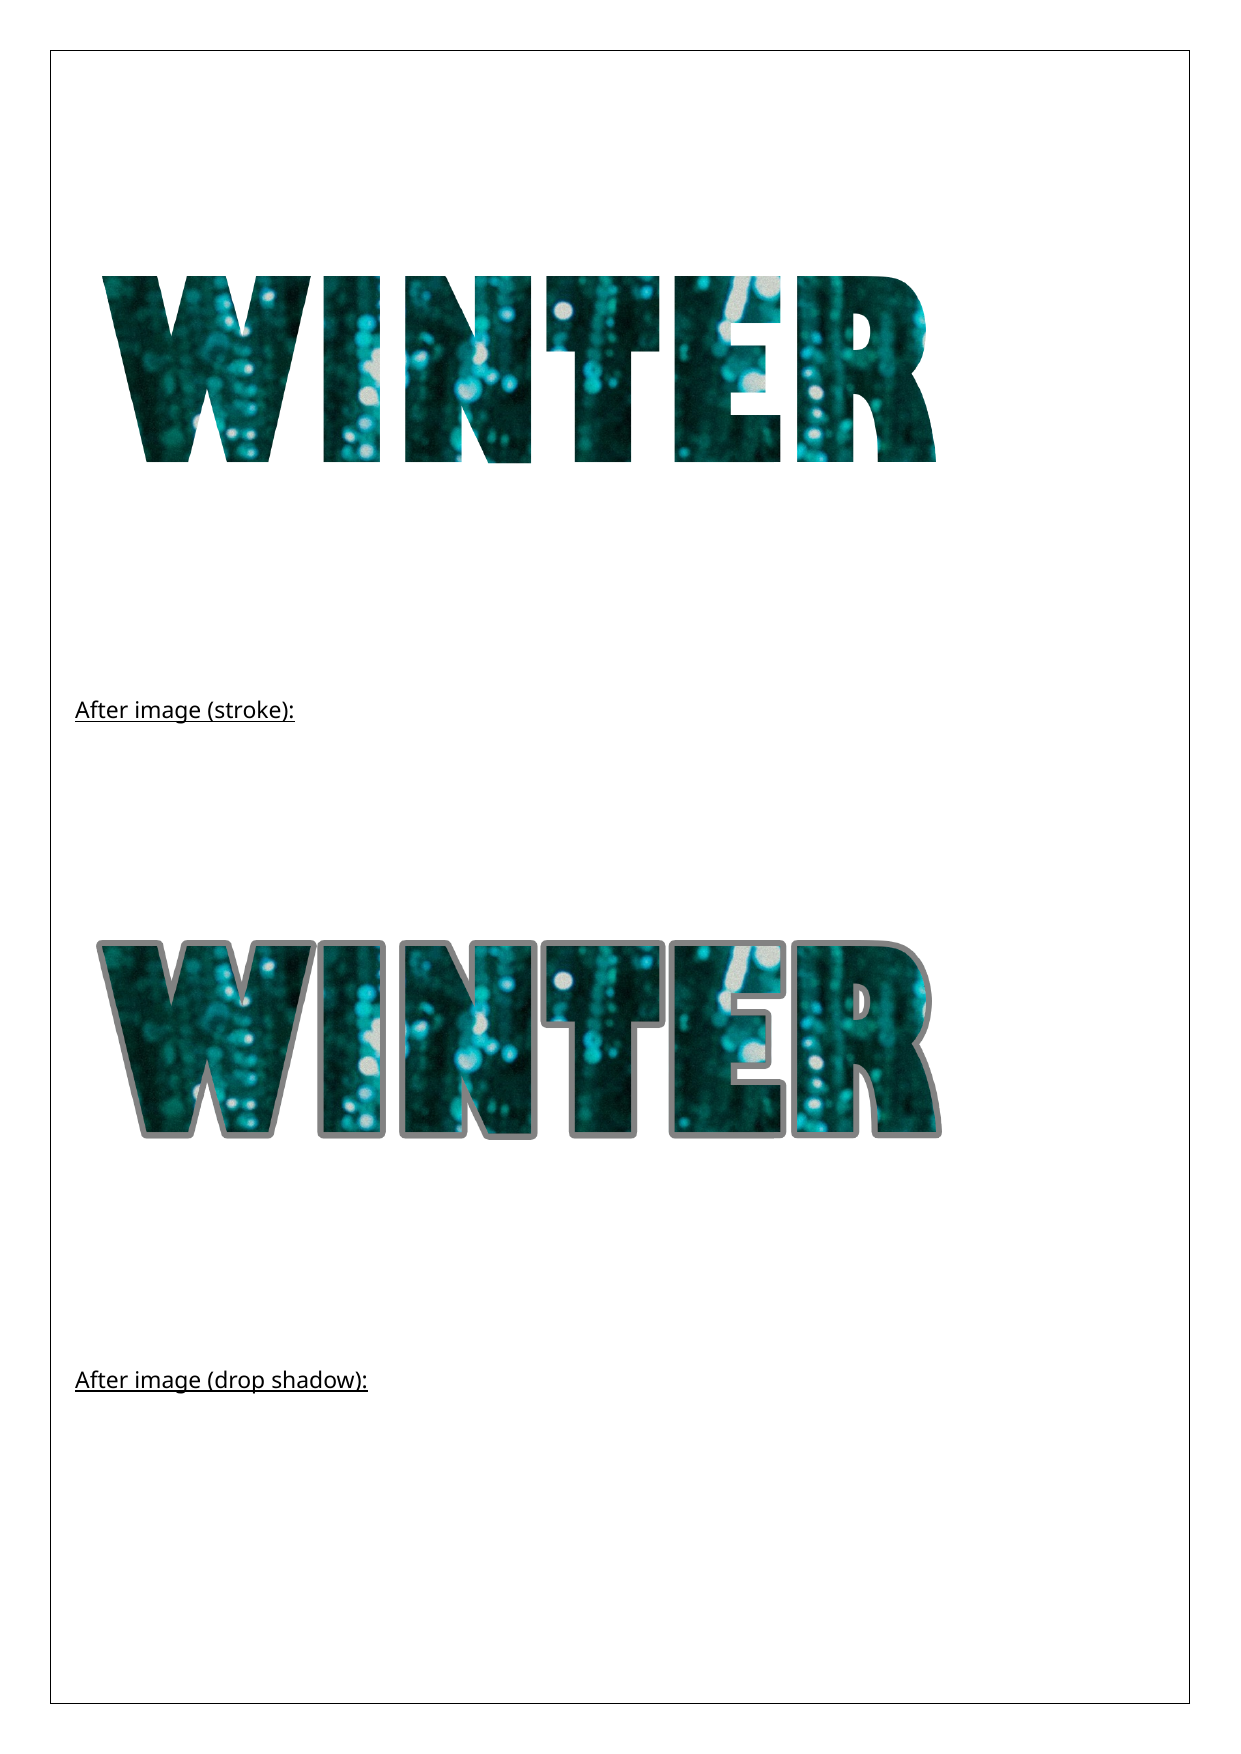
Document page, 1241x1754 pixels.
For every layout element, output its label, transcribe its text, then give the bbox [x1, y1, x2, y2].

picture [75, 744, 976, 1345]
picture [75, 75, 976, 675]
text After image (stroke): [75, 694, 1165, 725]
text After image (drop shadow): [75, 1364, 1165, 1395]
